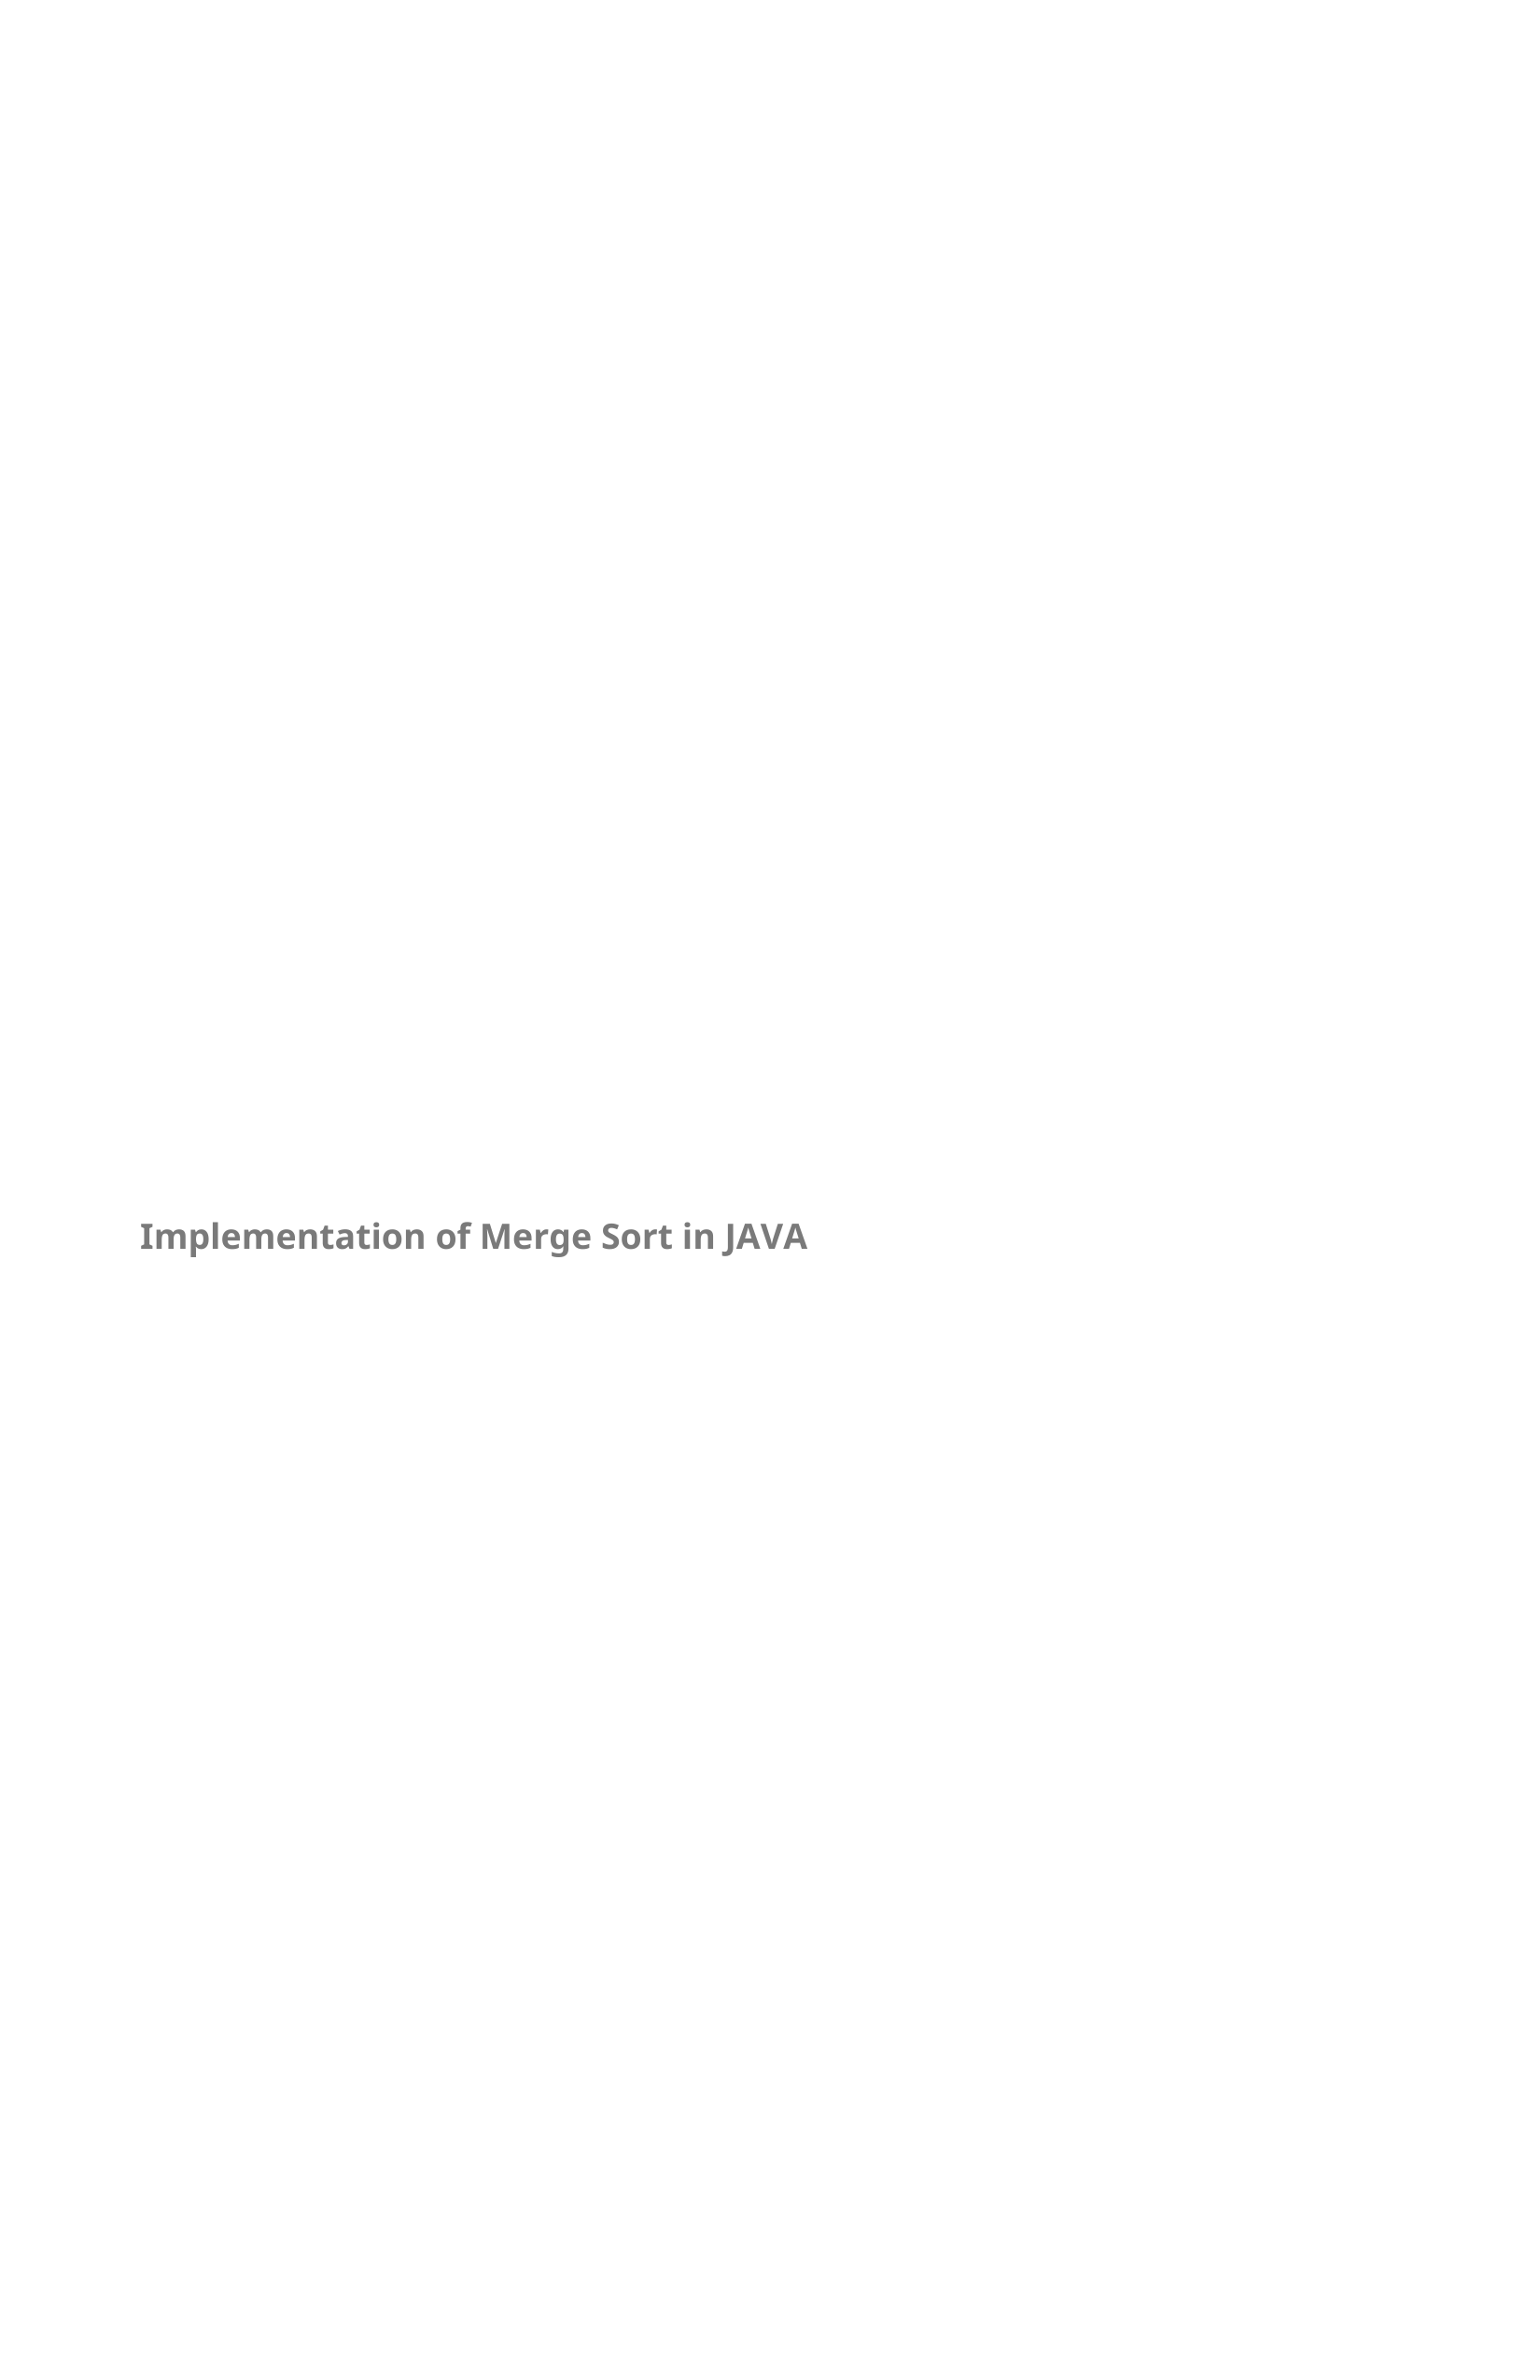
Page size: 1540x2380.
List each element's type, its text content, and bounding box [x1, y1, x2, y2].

subtitle Implementation of Merge Sort in JAVA [140, 1211, 1400, 1259]
